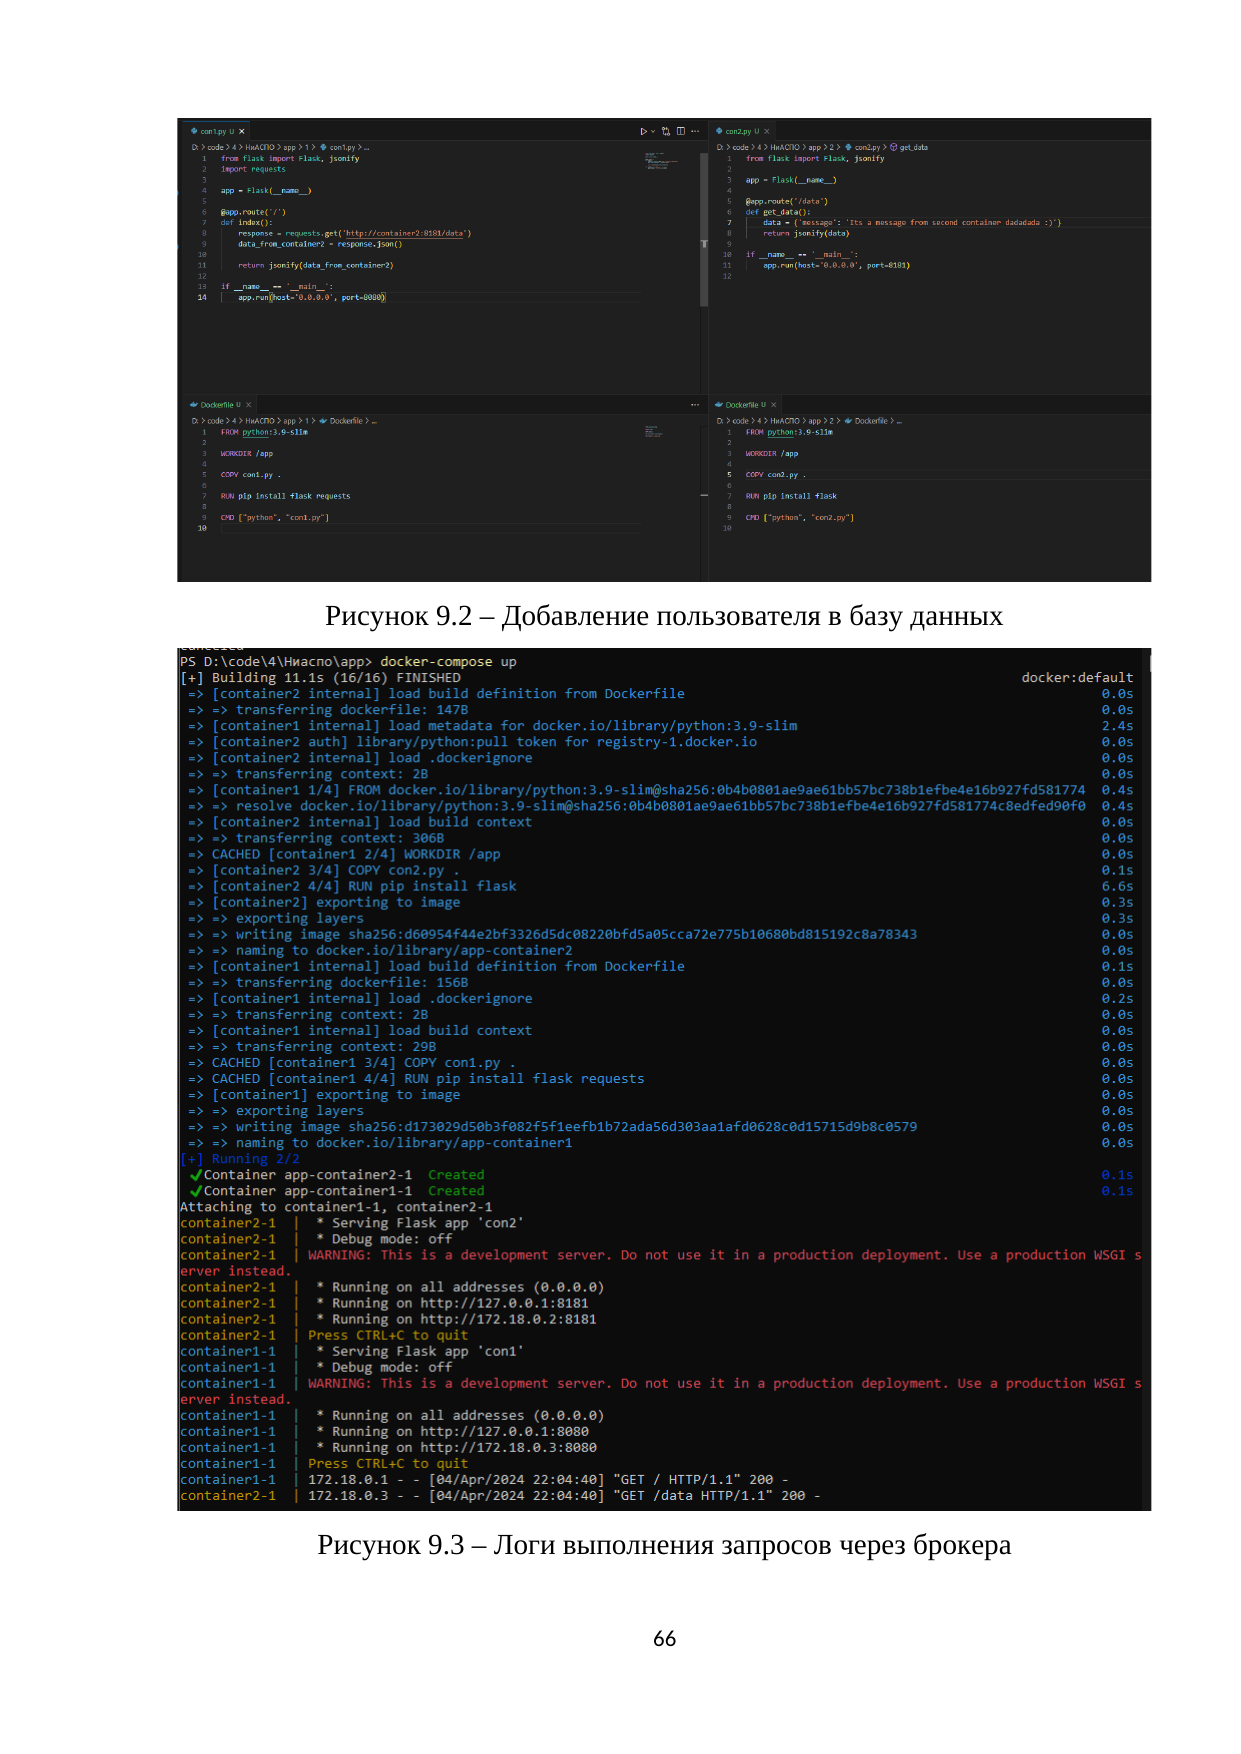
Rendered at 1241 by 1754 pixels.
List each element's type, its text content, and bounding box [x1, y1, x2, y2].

picture [177, 648, 1152, 1511]
text Рисунок 9.2 – Добавление пользователя в базу данных [177, 598, 1152, 632]
text Рисунок 9.3 – Логи выполнения запросов через брокера [177, 1527, 1152, 1561]
picture [177, 118, 1152, 582]
